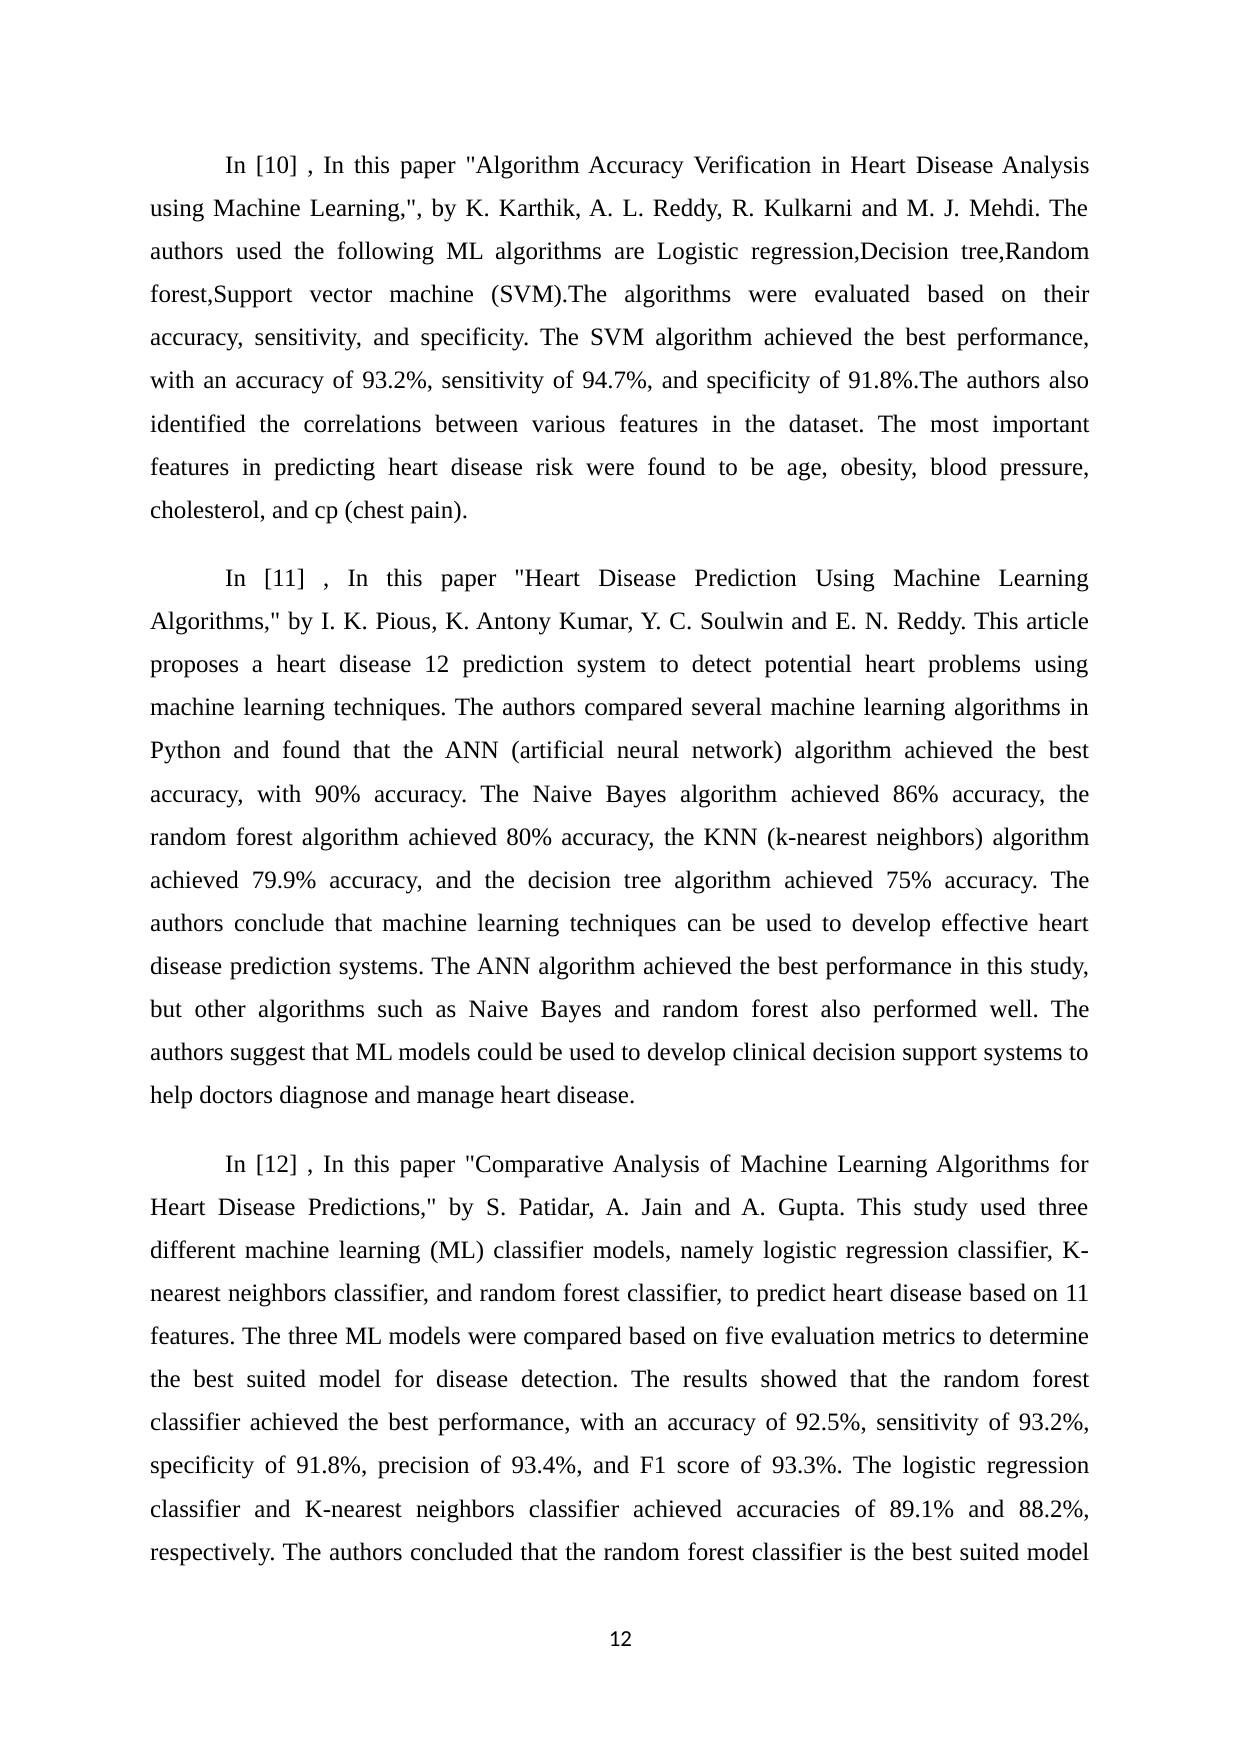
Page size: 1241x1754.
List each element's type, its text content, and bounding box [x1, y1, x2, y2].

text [150, 1149, 1090, 1566]
text In [11] , In this paper "Heart Disease Prediction Using Machine Learning Algorithms," by I. K. Pious, K. Antony Kumar, Y. C. Soulwin and E. N. Reddy. This article proposes a heart disease 12 prediction system to detect potential heart problems using machine learning techniques. The authors compared several machine learning algorithms in Python and found that the ANN (artificial neural network) algorithm achieved the best accuracy, with 90% accuracy. The Naive Bayes algorithm achieved 86% accuracy, the random forest algorithm achieved 80% accuracy, the KNN (k-nearest neighbors) algorithm achieved 79.9% accuracy, and the decision tree algorithm achieved 75% accuracy. The authors conclude that machine learning techniques can be used to develop effective heart disease prediction systems. The ANN algorithm achieved the best performance in this study, but other algorithms such as Naive Bayes and random forest also performed well. The authors suggest that ML models could be used to develop clinical decision support systems to help doctors diagnose and manage heart disease. [150, 563, 1090, 1109]
text In [10] , In this paper "Algorithm Accuracy Verification in Heart Disease Analysis using Machine Learning,", by K. Karthik, A. L. Reddy, R. Kulkarni and M. J. Mehdi. The authors used the following ML algorithms are Logistic regression,Decision tree,Random forest,Support vector machine (SVM).The algorithms were evaluated based on their accuracy, sensitivity, and specificity. The SVM algorithm achieved the best performance, with an accuracy of 93.2%, sensitivity of 94.7%, and specificity of 91.8%.The authors also identified the correlations between various features in the dataset. The most important features in predicting heart disease risk were found to be age, obesity, blood pressure, cholesterol, and cp (chest pain). [150, 150, 1090, 524]
